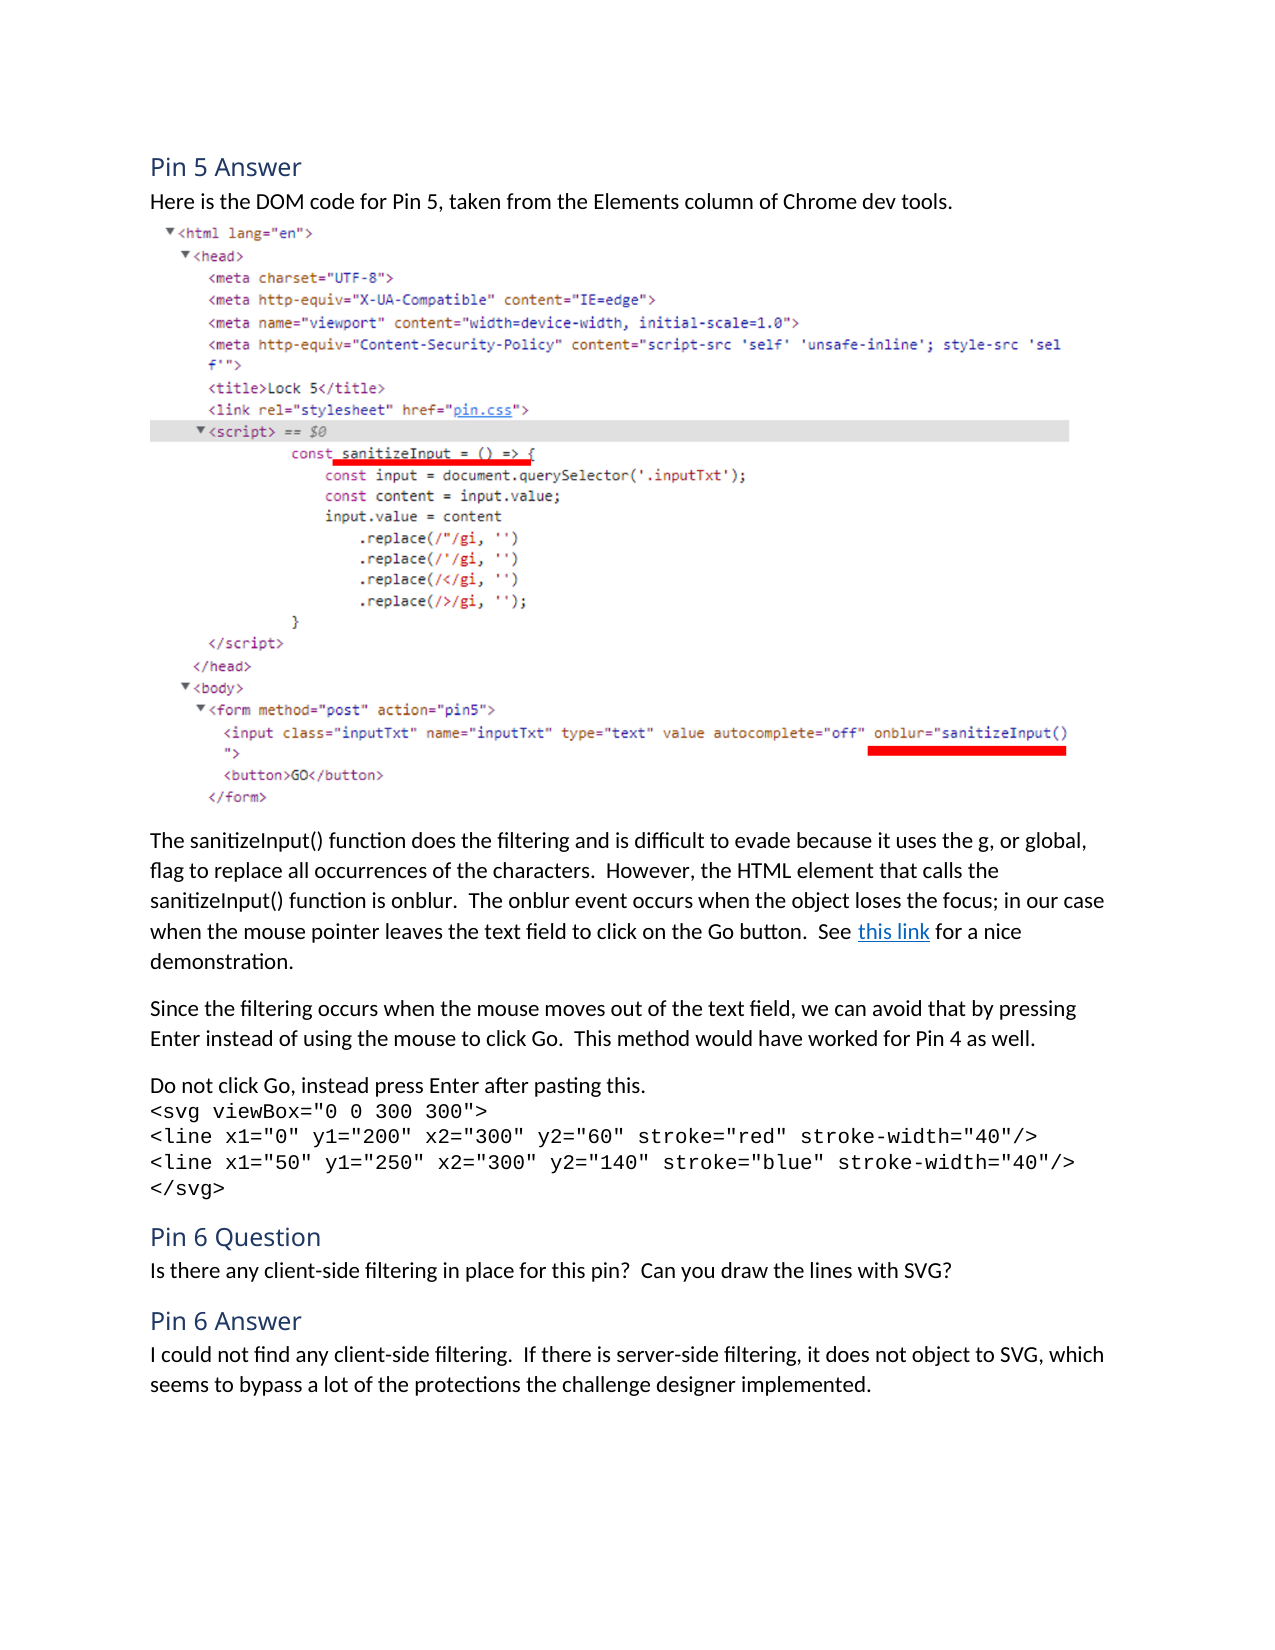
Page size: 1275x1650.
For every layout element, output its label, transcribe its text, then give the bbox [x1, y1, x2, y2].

text Do not click Go, instead press Enter after pasting this. <svg viewBox="0 0 300 300"> [150, 1071, 1125, 1124]
text </svg> [150, 1177, 1125, 1201]
picture [150, 217, 1071, 808]
text I could not find any client-side filtering. If there is server-side filtering, it does not object to SVG, which seems to bypass a lot of the protections the challenge designer implemented. [150, 1340, 1125, 1398]
text The sanitizeInput() function does the filtering and is difficult to evade because it uses the g, or global, flag to replace all occurrences of the characters. However, the HTML element that calls the sanitizeInput() function is onblur. The onblur event occurs when the object loses the focus; in our case when the mouse pointer leaves the text field to click on the Go button. See this link for a nice demonstration. [150, 826, 1125, 975]
subtitle Pin 6 Question [150, 1220, 1125, 1254]
subtitle Pin 6 Answer [150, 1303, 1125, 1337]
subtitle Pin 5 Answer [150, 150, 1125, 184]
text <line x1="0" y1="200" x2="300" y2="60" stroke="red" stroke-width="40"/> [150, 1126, 1125, 1150]
text <line x1="50" y1="250" x2="300" y2="140" stroke="blue" stroke-width="40"/> [150, 1152, 1125, 1176]
text Is there any client-side filtering in place for this pin? Can you draw the lines with SVG? [150, 1256, 1125, 1284]
text Since the filtering occurs when the mouse moves out of the text field, we can avoid that by pressing Enter instead of using the mouse to click Go. This method would have worked for Pin 4 as well. [150, 994, 1125, 1052]
